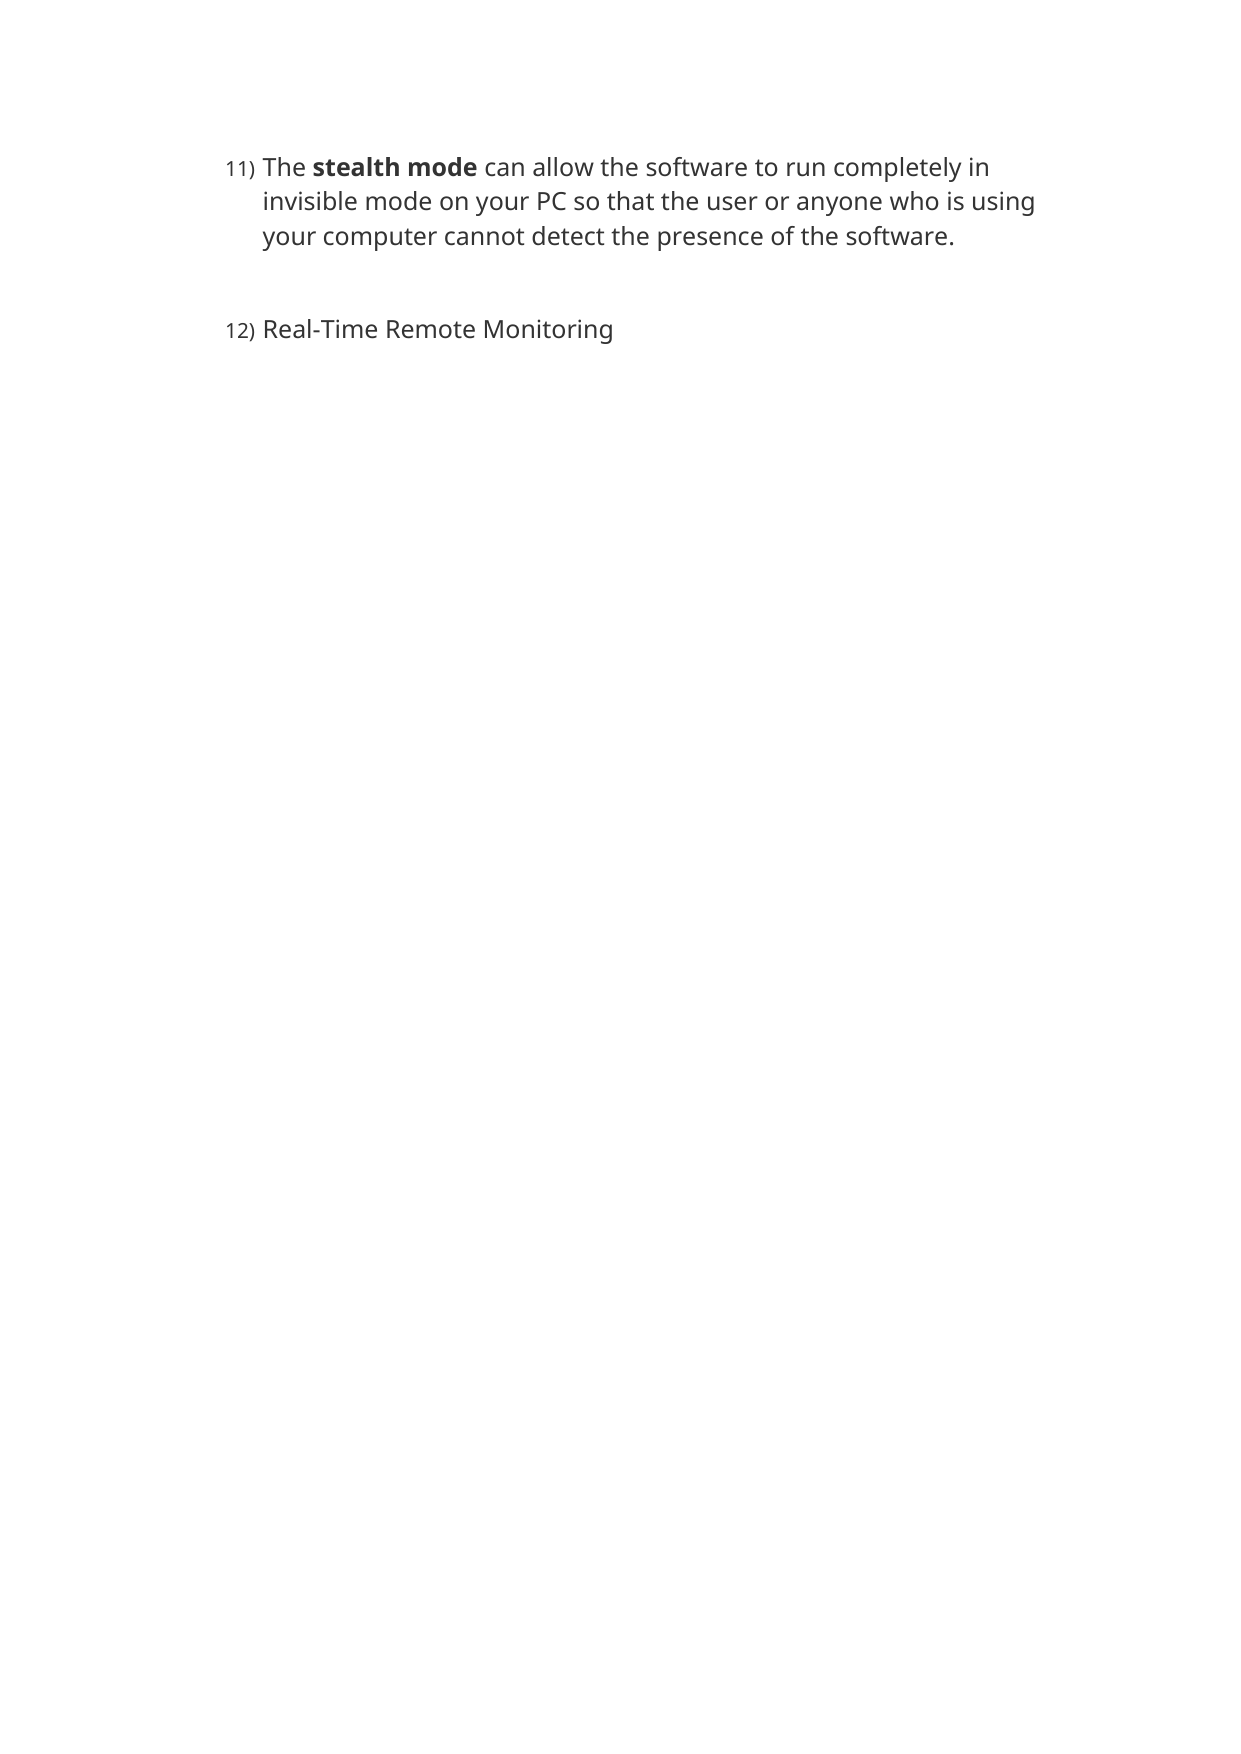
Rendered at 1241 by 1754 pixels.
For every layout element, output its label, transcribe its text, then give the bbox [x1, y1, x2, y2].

list The stealth mode can allow the software to run completely in invisible mode on your PC so that the user or anyone who is using your computer cannot detect the presence of the software. [225, 150, 1053, 252]
list Real-Time Remote Monitoring [225, 312, 1053, 346]
